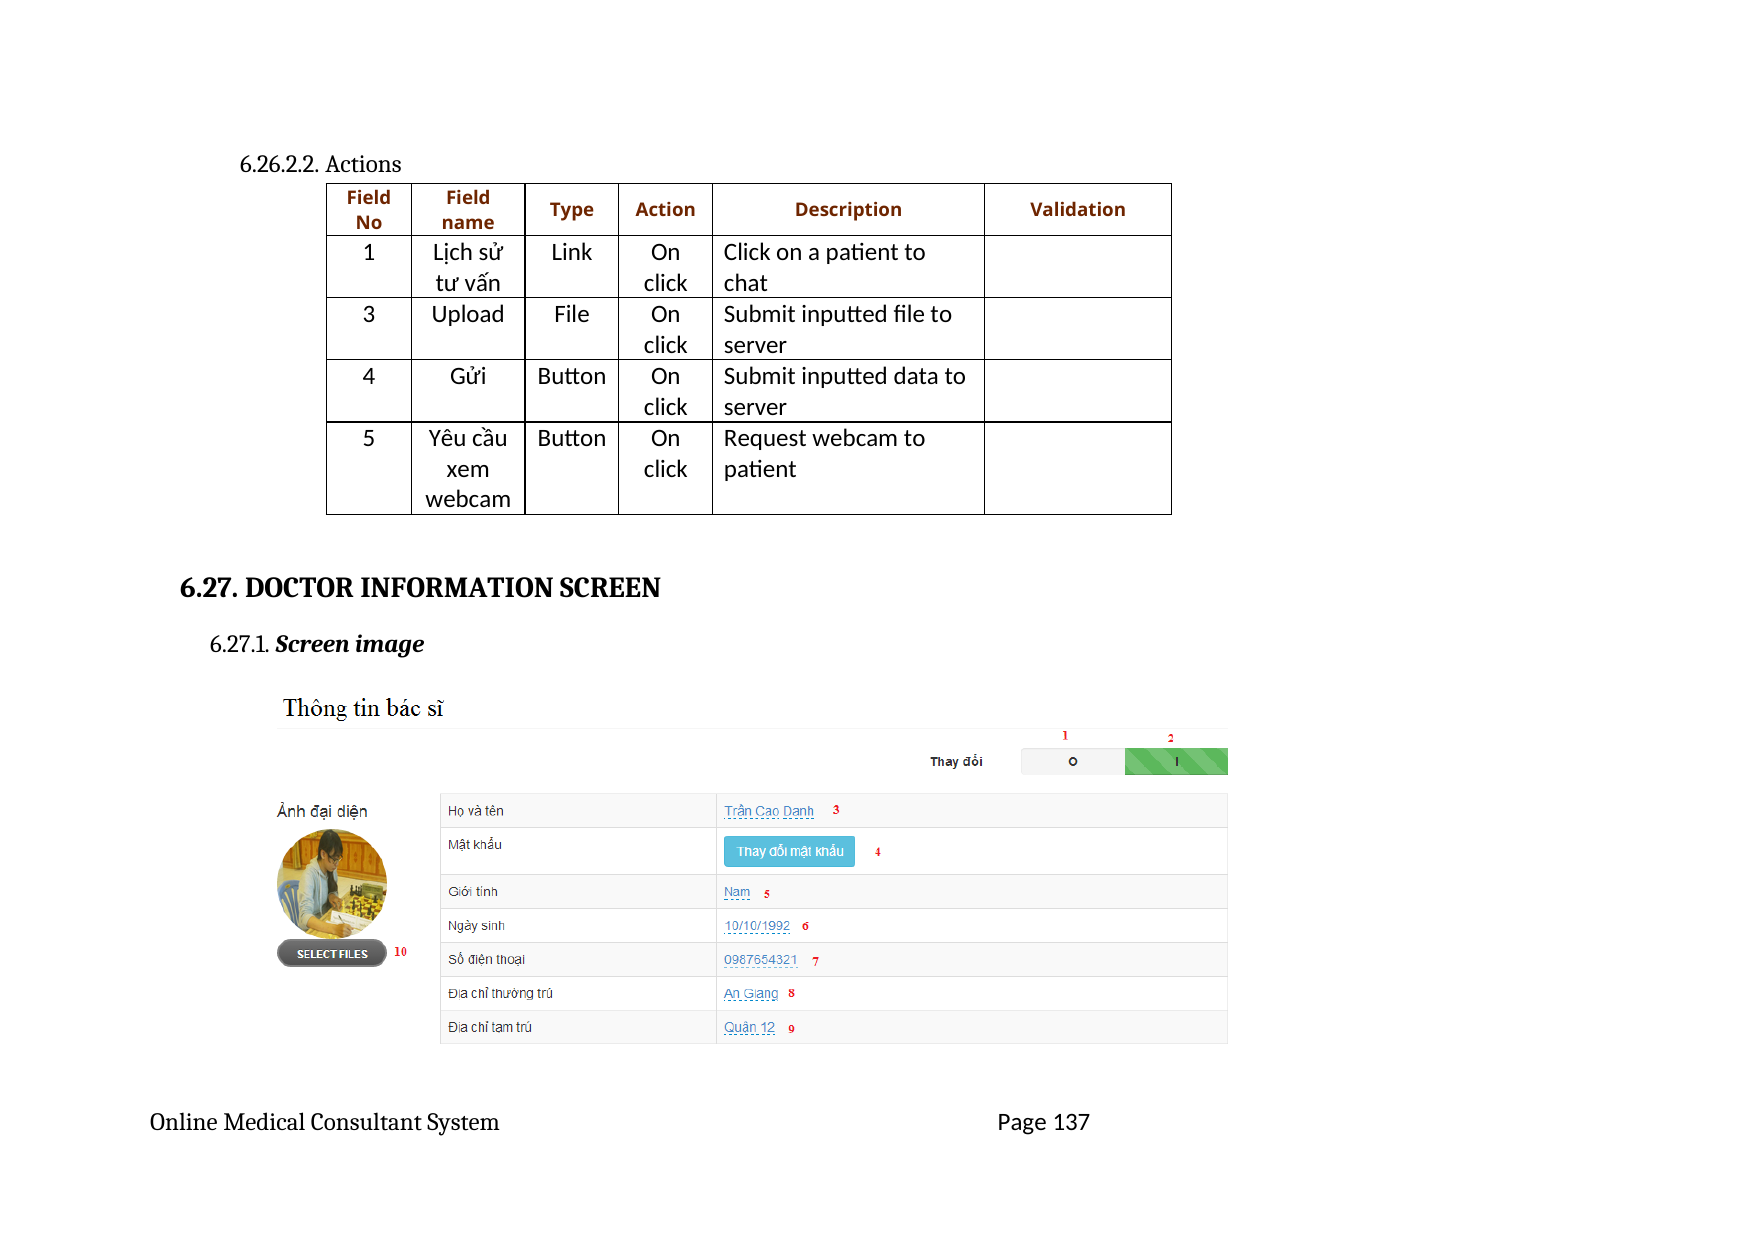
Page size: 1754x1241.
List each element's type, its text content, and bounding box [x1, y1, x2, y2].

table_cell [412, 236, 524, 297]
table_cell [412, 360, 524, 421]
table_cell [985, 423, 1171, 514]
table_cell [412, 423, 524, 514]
subtitle Screen image [210, 630, 1604, 659]
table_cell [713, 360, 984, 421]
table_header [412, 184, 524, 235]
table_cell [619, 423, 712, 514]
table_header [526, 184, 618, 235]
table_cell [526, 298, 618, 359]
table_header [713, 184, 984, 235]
subtitle DOCTOR INFORMATION SCREEN [180, 571, 1604, 604]
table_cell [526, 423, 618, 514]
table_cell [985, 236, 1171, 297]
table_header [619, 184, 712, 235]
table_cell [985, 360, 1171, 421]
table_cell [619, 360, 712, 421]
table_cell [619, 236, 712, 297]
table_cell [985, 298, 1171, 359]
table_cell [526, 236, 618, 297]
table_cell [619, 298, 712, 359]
subtitle Actions [225, 150, 1604, 179]
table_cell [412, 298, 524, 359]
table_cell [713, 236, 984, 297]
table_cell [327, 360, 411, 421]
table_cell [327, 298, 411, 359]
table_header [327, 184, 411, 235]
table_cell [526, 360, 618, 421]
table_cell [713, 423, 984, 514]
picture [262, 663, 1238, 1076]
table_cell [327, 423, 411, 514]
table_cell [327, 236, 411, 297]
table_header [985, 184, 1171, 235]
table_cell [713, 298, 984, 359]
